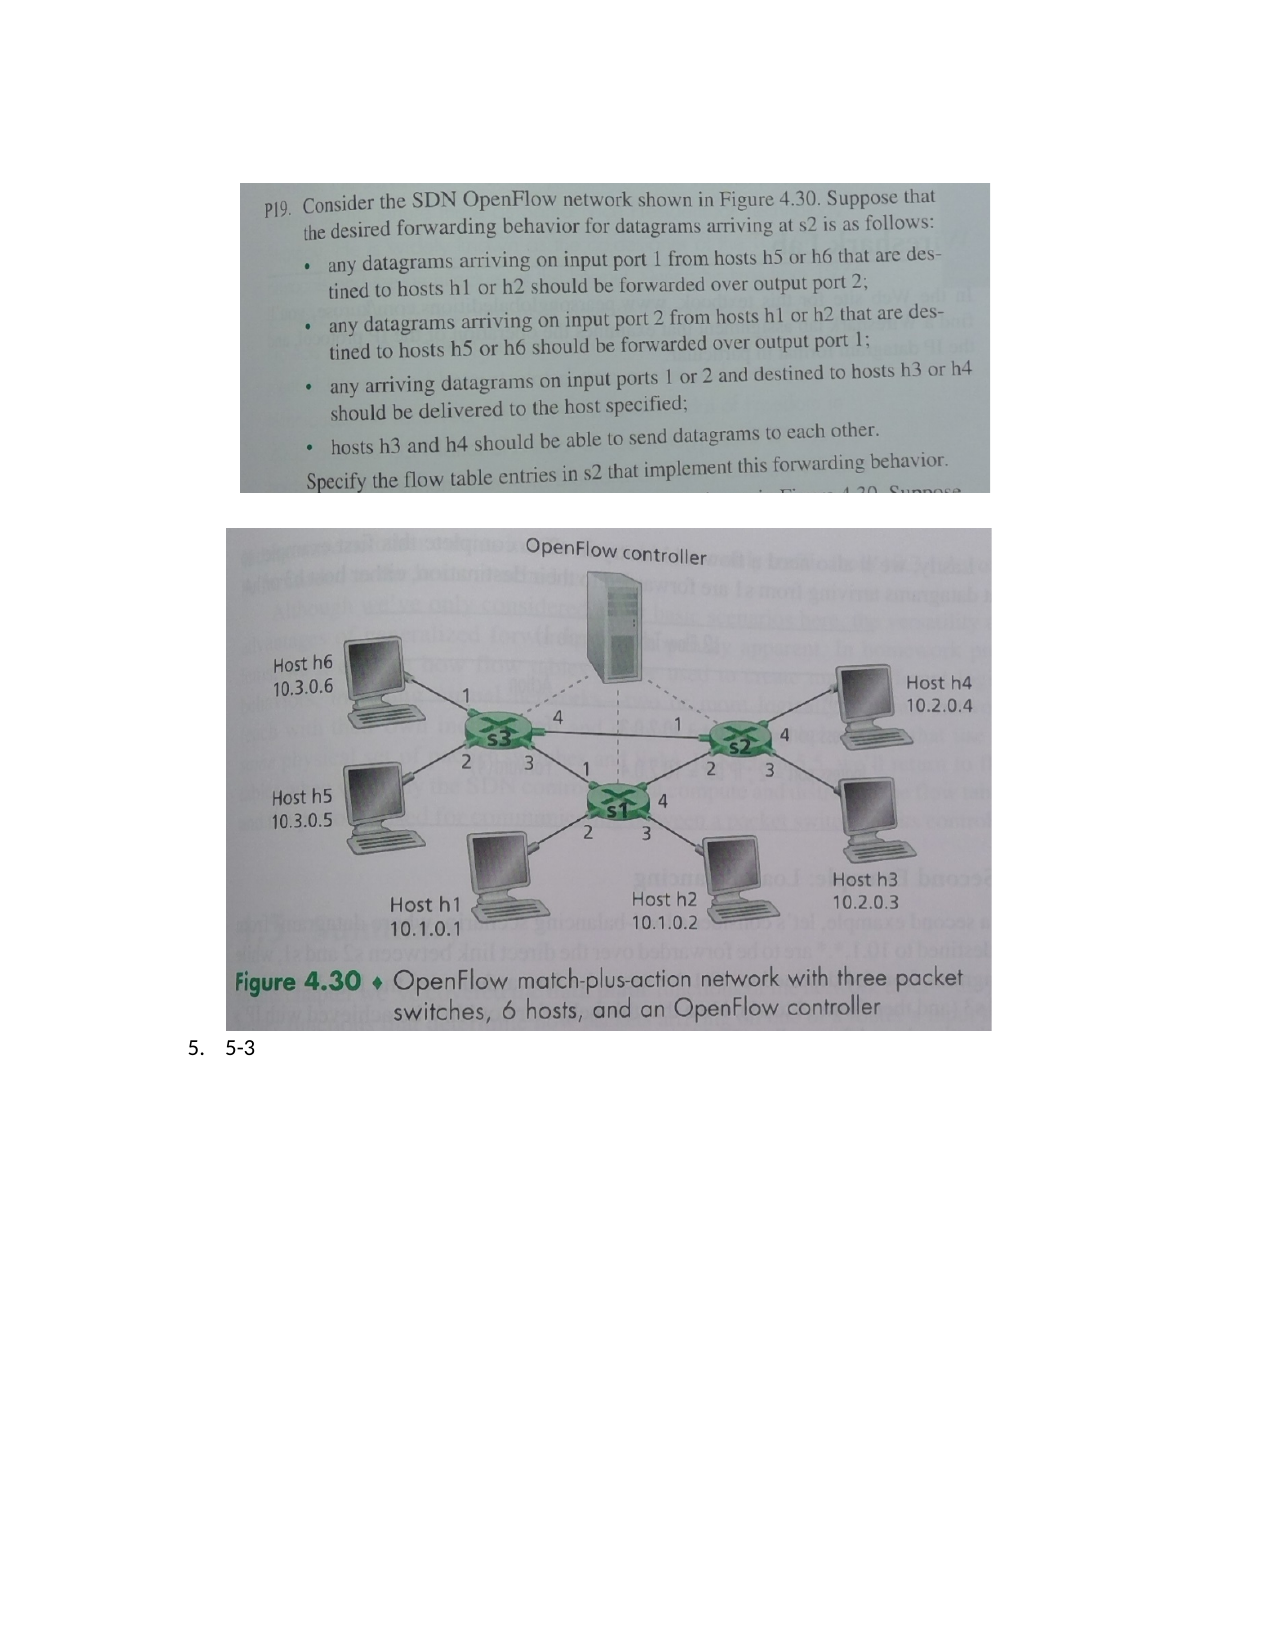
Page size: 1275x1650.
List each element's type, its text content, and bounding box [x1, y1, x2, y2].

picture [226, 528, 992, 1031]
list 5-3 [187, 1033, 1125, 1061]
picture [240, 183, 990, 493]
